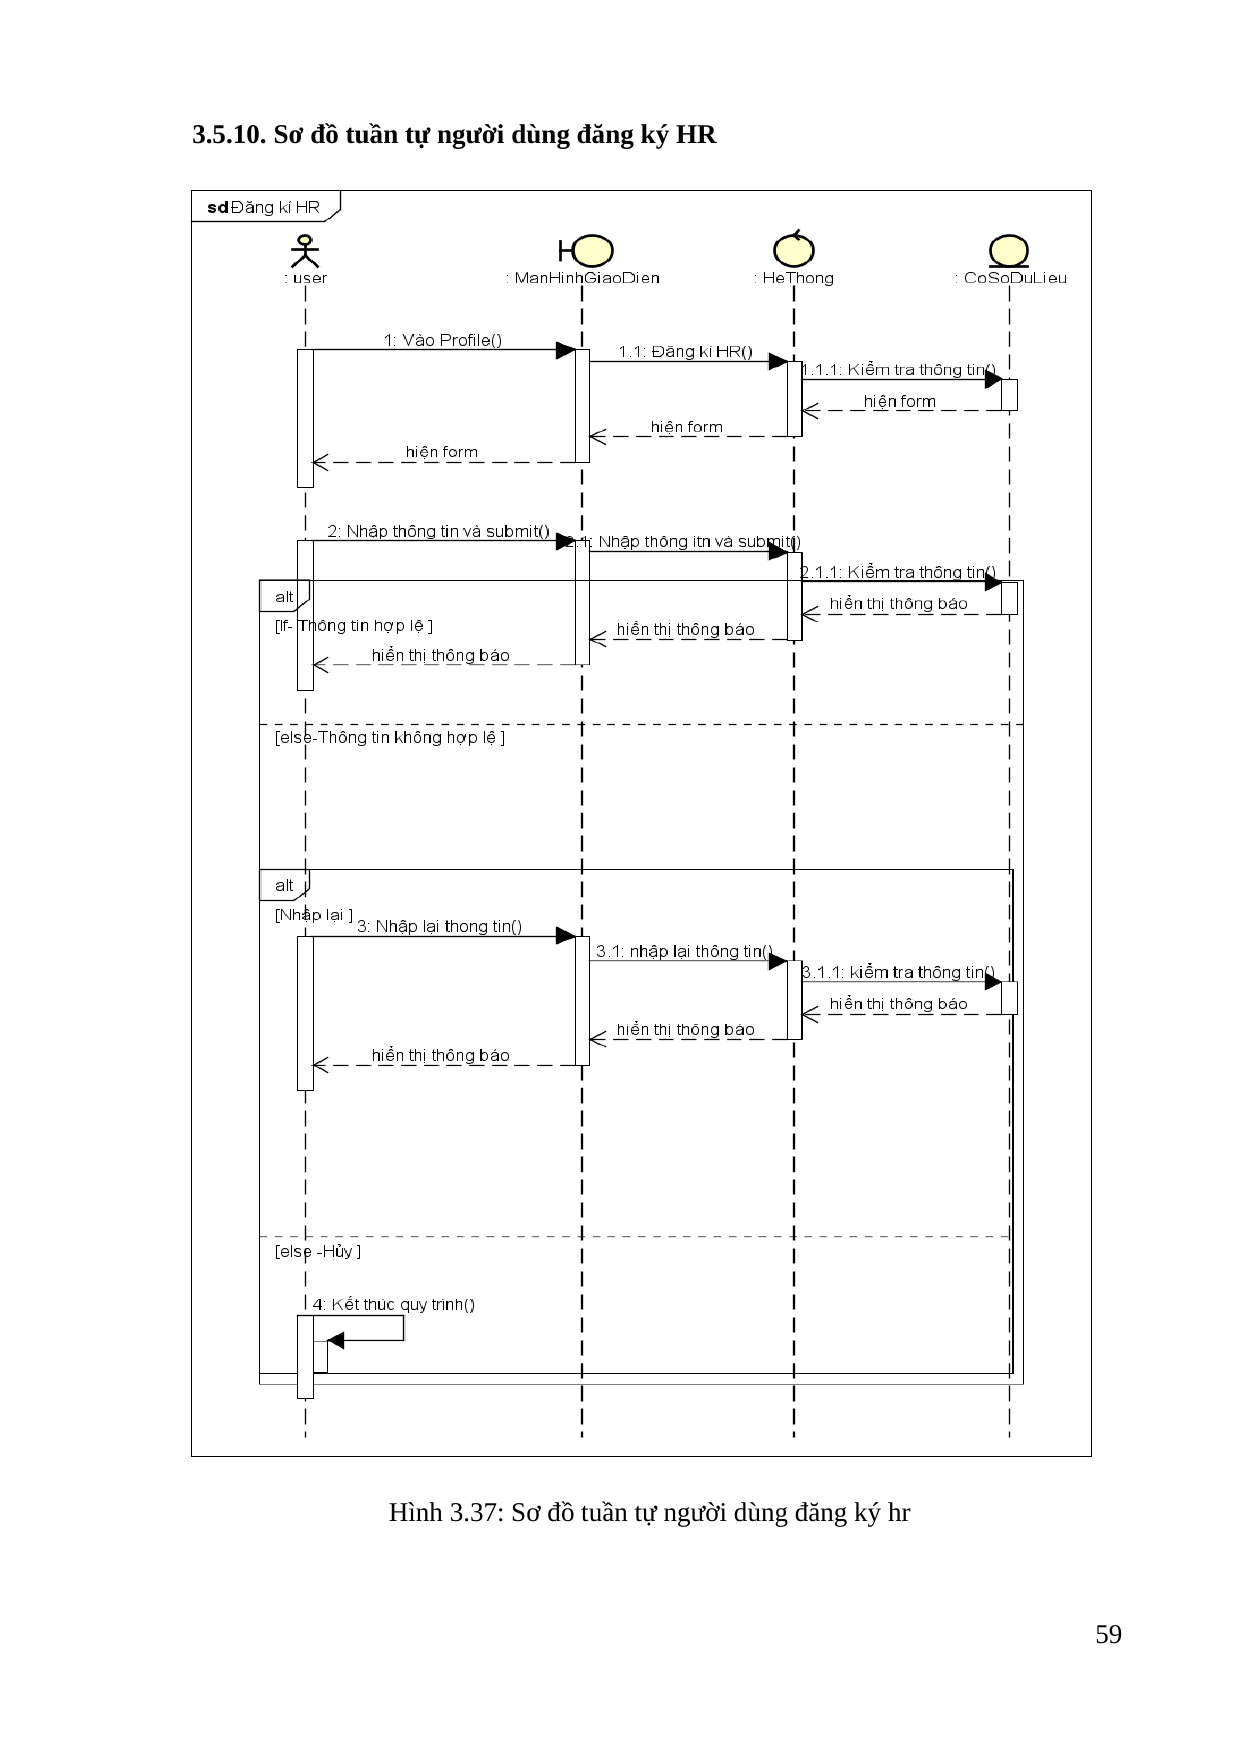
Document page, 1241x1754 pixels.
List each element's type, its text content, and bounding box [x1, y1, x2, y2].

subtitle Sơ đồ tuần tự người dùng đăng ký HR [192, 118, 1122, 149]
picture [177, 177, 1107, 1469]
